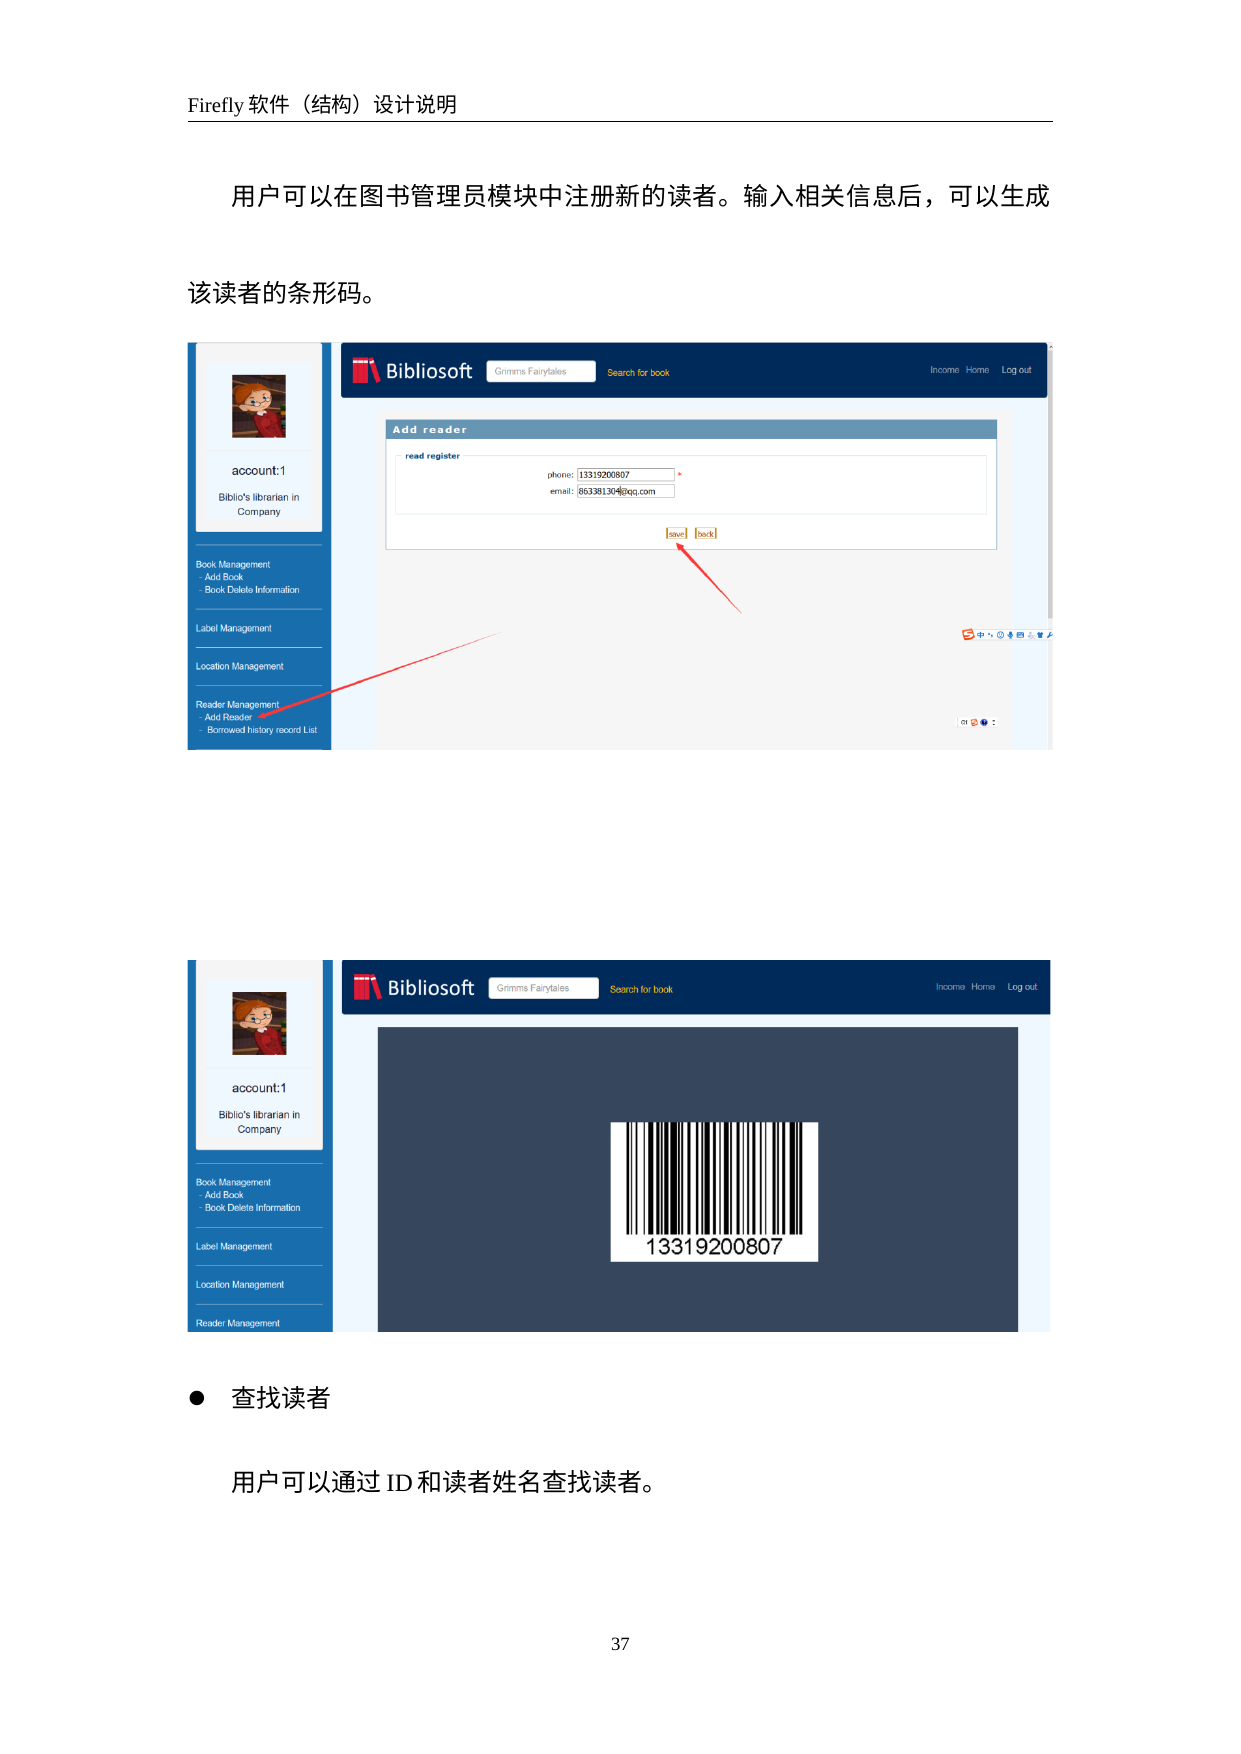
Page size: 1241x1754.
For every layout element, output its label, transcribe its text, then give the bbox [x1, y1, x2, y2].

text 用户可以通过ID和读者姓名查找读者。 [187, 1448, 1053, 1513]
text 用户可以在图书管理员模块中注册新的读者。输入相关信息后，可以生成该读者的条形码。 [187, 162, 1053, 324]
picture [187, 342, 1053, 750]
list 查找读者 [187, 1364, 1053, 1429]
picture [187, 960, 1051, 1332]
